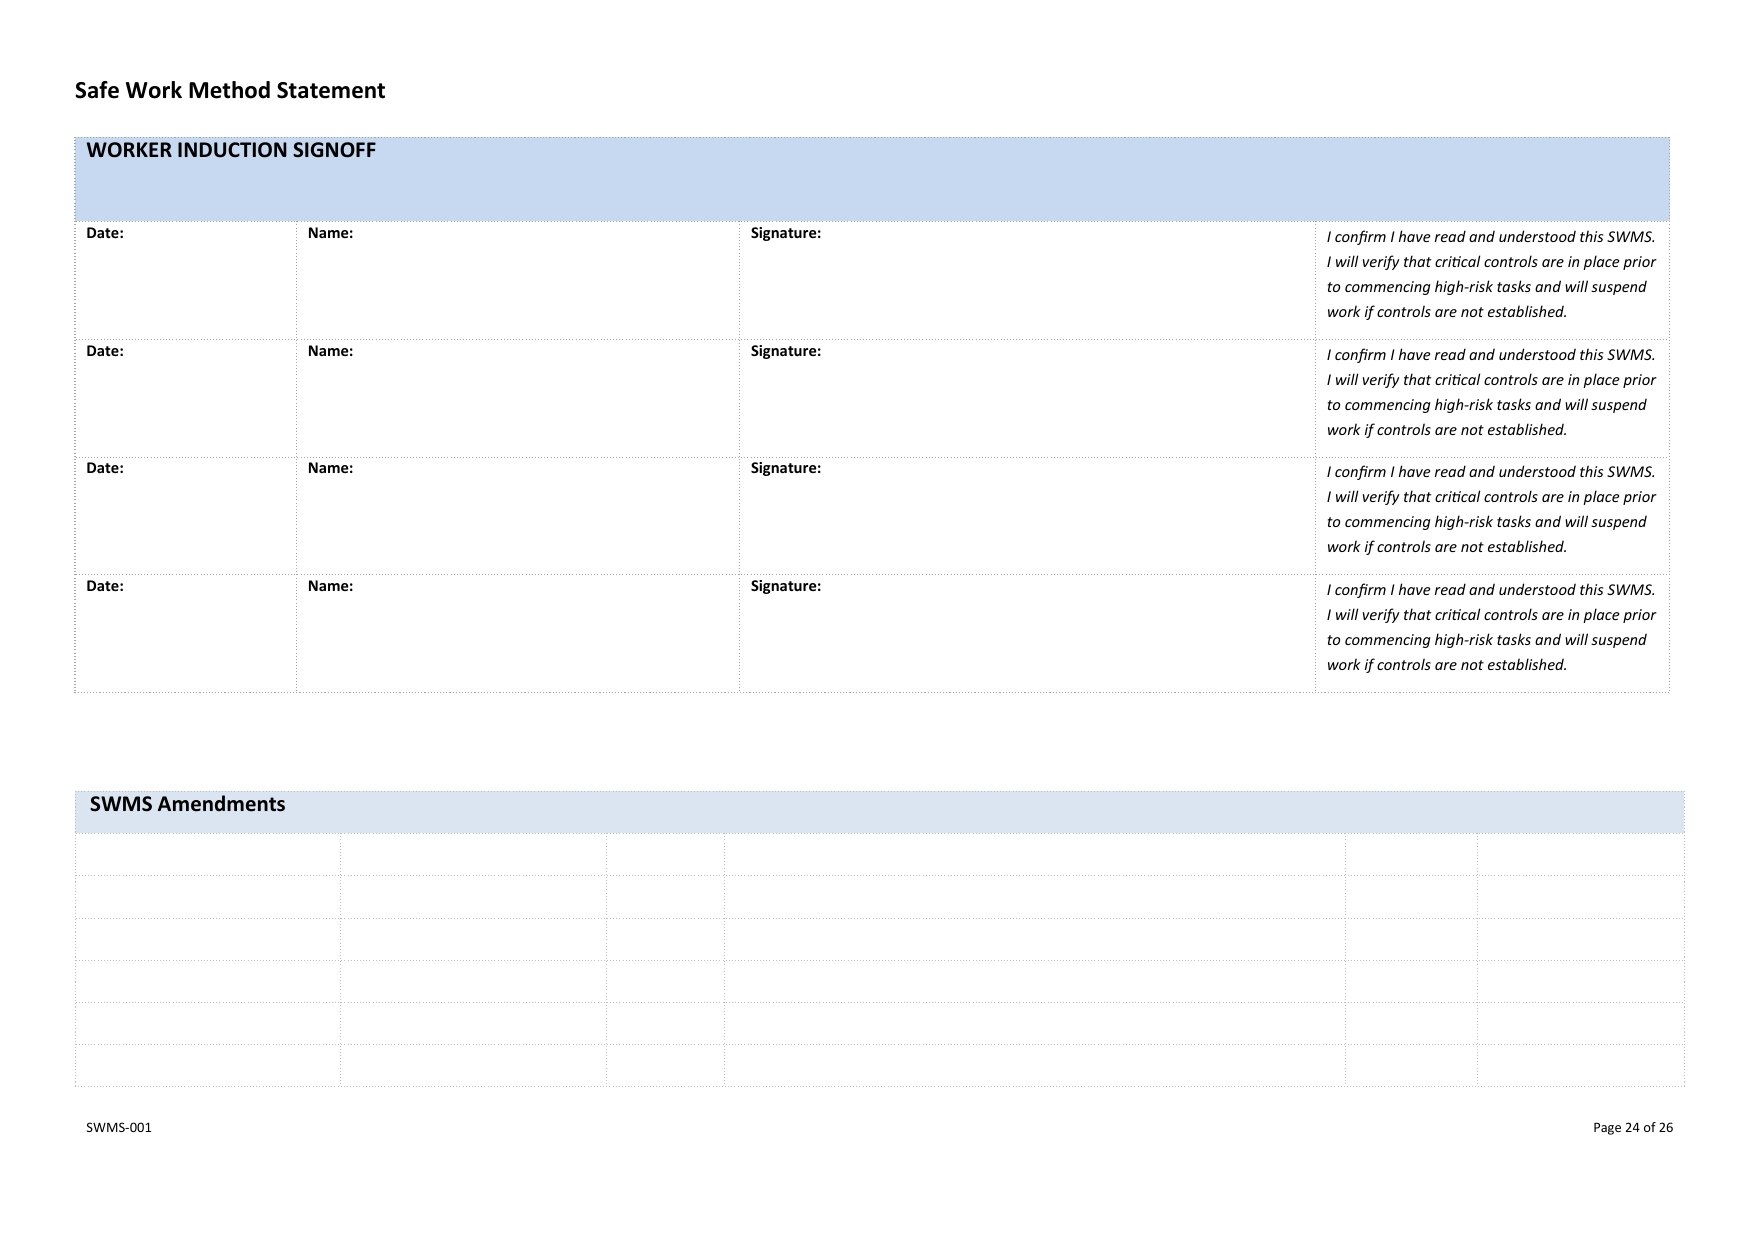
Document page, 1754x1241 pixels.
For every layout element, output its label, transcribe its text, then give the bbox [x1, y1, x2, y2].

table_header SWMS Amendments [75, 791, 1684, 833]
table_cell [1478, 1044, 1684, 1086]
table_cell [606, 1044, 724, 1086]
table_cell Signature: [740, 221, 1315, 339]
table_cell [725, 875, 1345, 917]
table_cell [725, 1002, 1345, 1044]
table_cell [725, 960, 1345, 1002]
table_cell [1478, 833, 1684, 875]
table_cell [75, 1002, 341, 1044]
table_cell [341, 1002, 606, 1044]
table_cell [75, 833, 341, 875]
table_cell Name: [296, 221, 739, 339]
table_cell [725, 1044, 1345, 1086]
table_cell Name: [296, 574, 739, 692]
table_cell [606, 918, 724, 959]
table_cell [1478, 1002, 1684, 1044]
table_cell [1345, 833, 1478, 875]
table_cell [1345, 875, 1478, 917]
table_cell [1345, 918, 1478, 959]
table_cell [341, 875, 606, 917]
table_cell [725, 918, 1345, 959]
table_cell Date: [75, 457, 296, 574]
table_cell [1345, 1044, 1478, 1086]
table_cell Signature: [740, 574, 1315, 692]
table_cell [341, 1044, 606, 1086]
table_cell [75, 960, 341, 1002]
table_cell [75, 875, 341, 917]
table_cell Date: [75, 339, 296, 457]
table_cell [1315, 221, 1670, 339]
table_cell Signature: [740, 457, 1315, 574]
table_cell [606, 833, 724, 875]
table_cell [75, 918, 341, 959]
table_cell [75, 1044, 341, 1086]
table_cell Name: [296, 339, 739, 457]
table_cell [1345, 960, 1478, 1002]
table_cell Date: [75, 221, 296, 339]
table_cell [1345, 1002, 1478, 1044]
table_cell [606, 875, 724, 917]
table_cell [725, 833, 1345, 875]
table_cell Date: [75, 574, 296, 692]
table_cell Signature: [740, 339, 1315, 457]
table_cell [341, 960, 606, 1002]
table_cell [1478, 918, 1684, 959]
table_cell [1478, 960, 1684, 1002]
table_cell Name: [296, 457, 739, 574]
table_cell [341, 918, 606, 959]
table_cell [1478, 875, 1684, 917]
table_cell [606, 1002, 724, 1044]
table_cell [341, 833, 606, 875]
table_header WORKER INDUCTION SIGNOFF [75, 137, 1670, 221]
table_cell [606, 960, 724, 1002]
